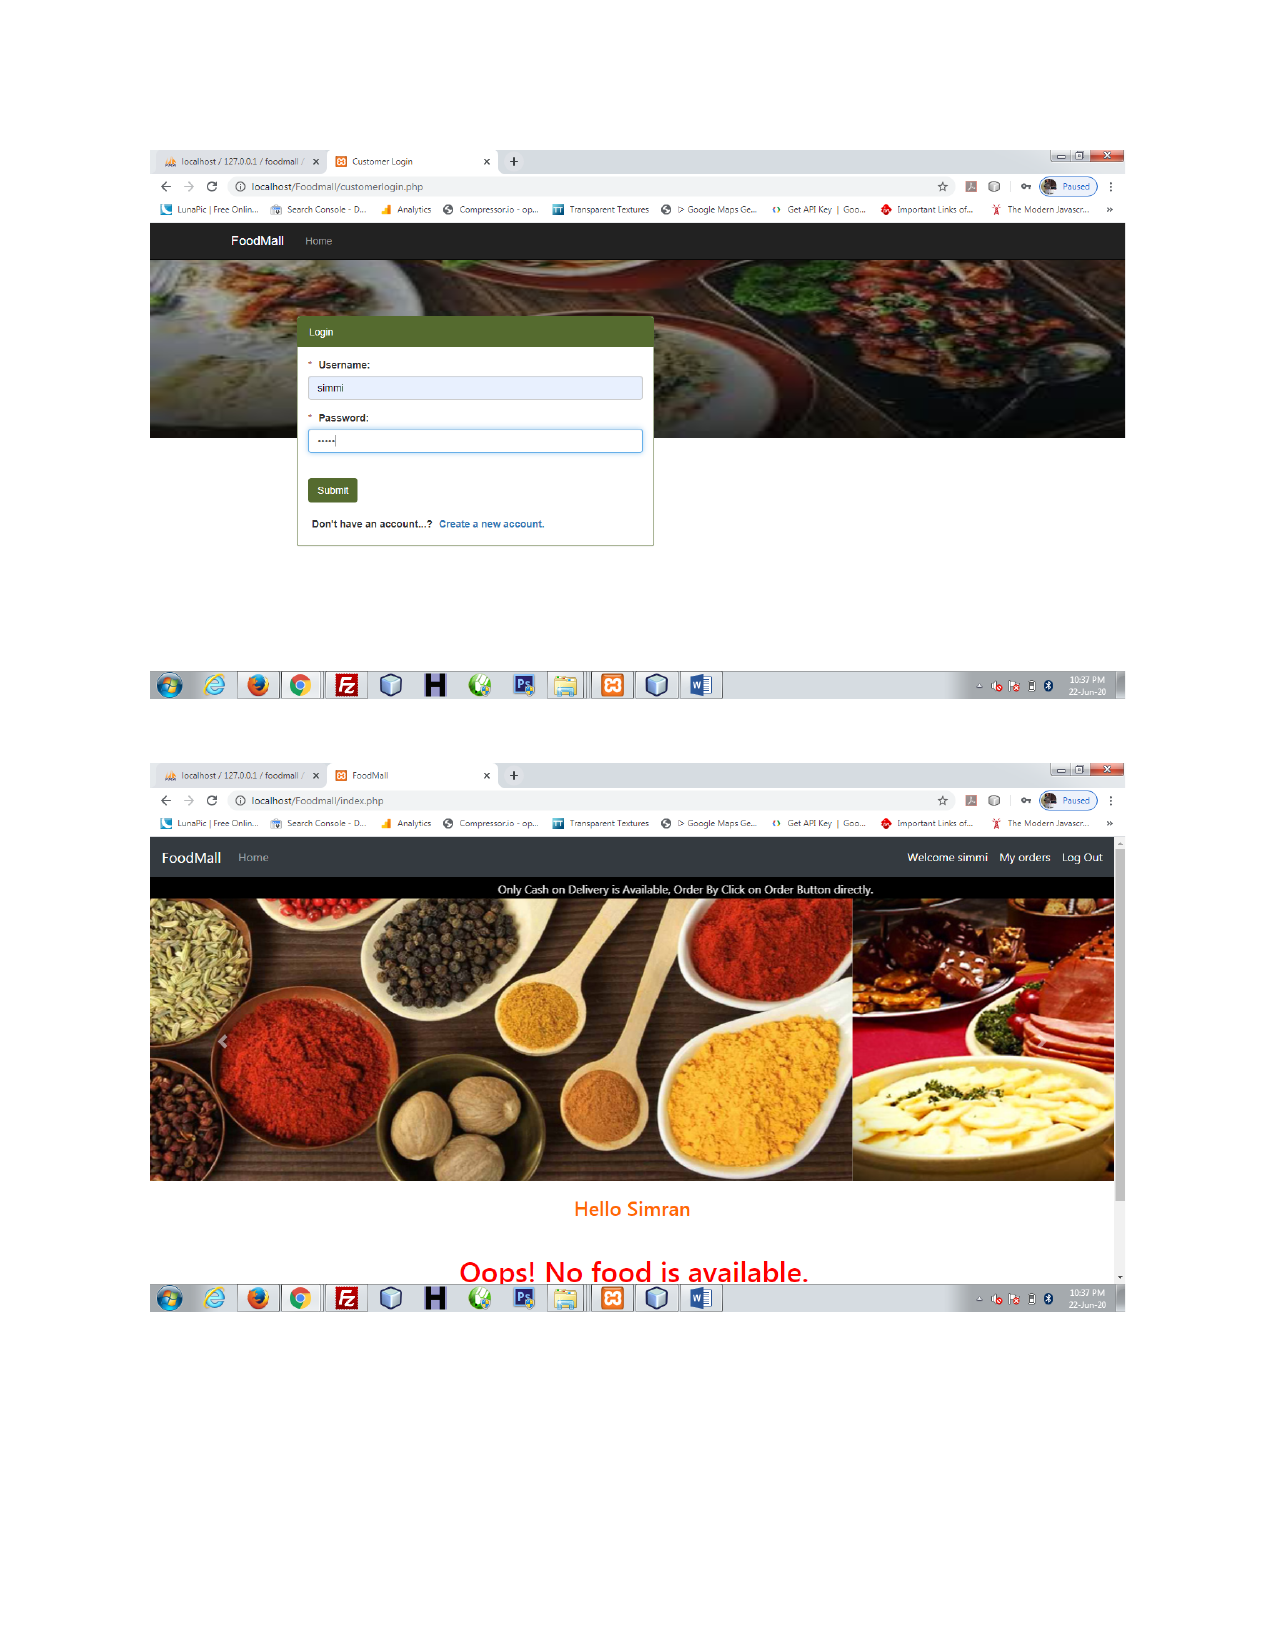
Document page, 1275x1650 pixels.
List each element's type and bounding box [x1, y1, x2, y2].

picture [150, 150, 1125, 699]
picture [150, 763, 1125, 1312]
